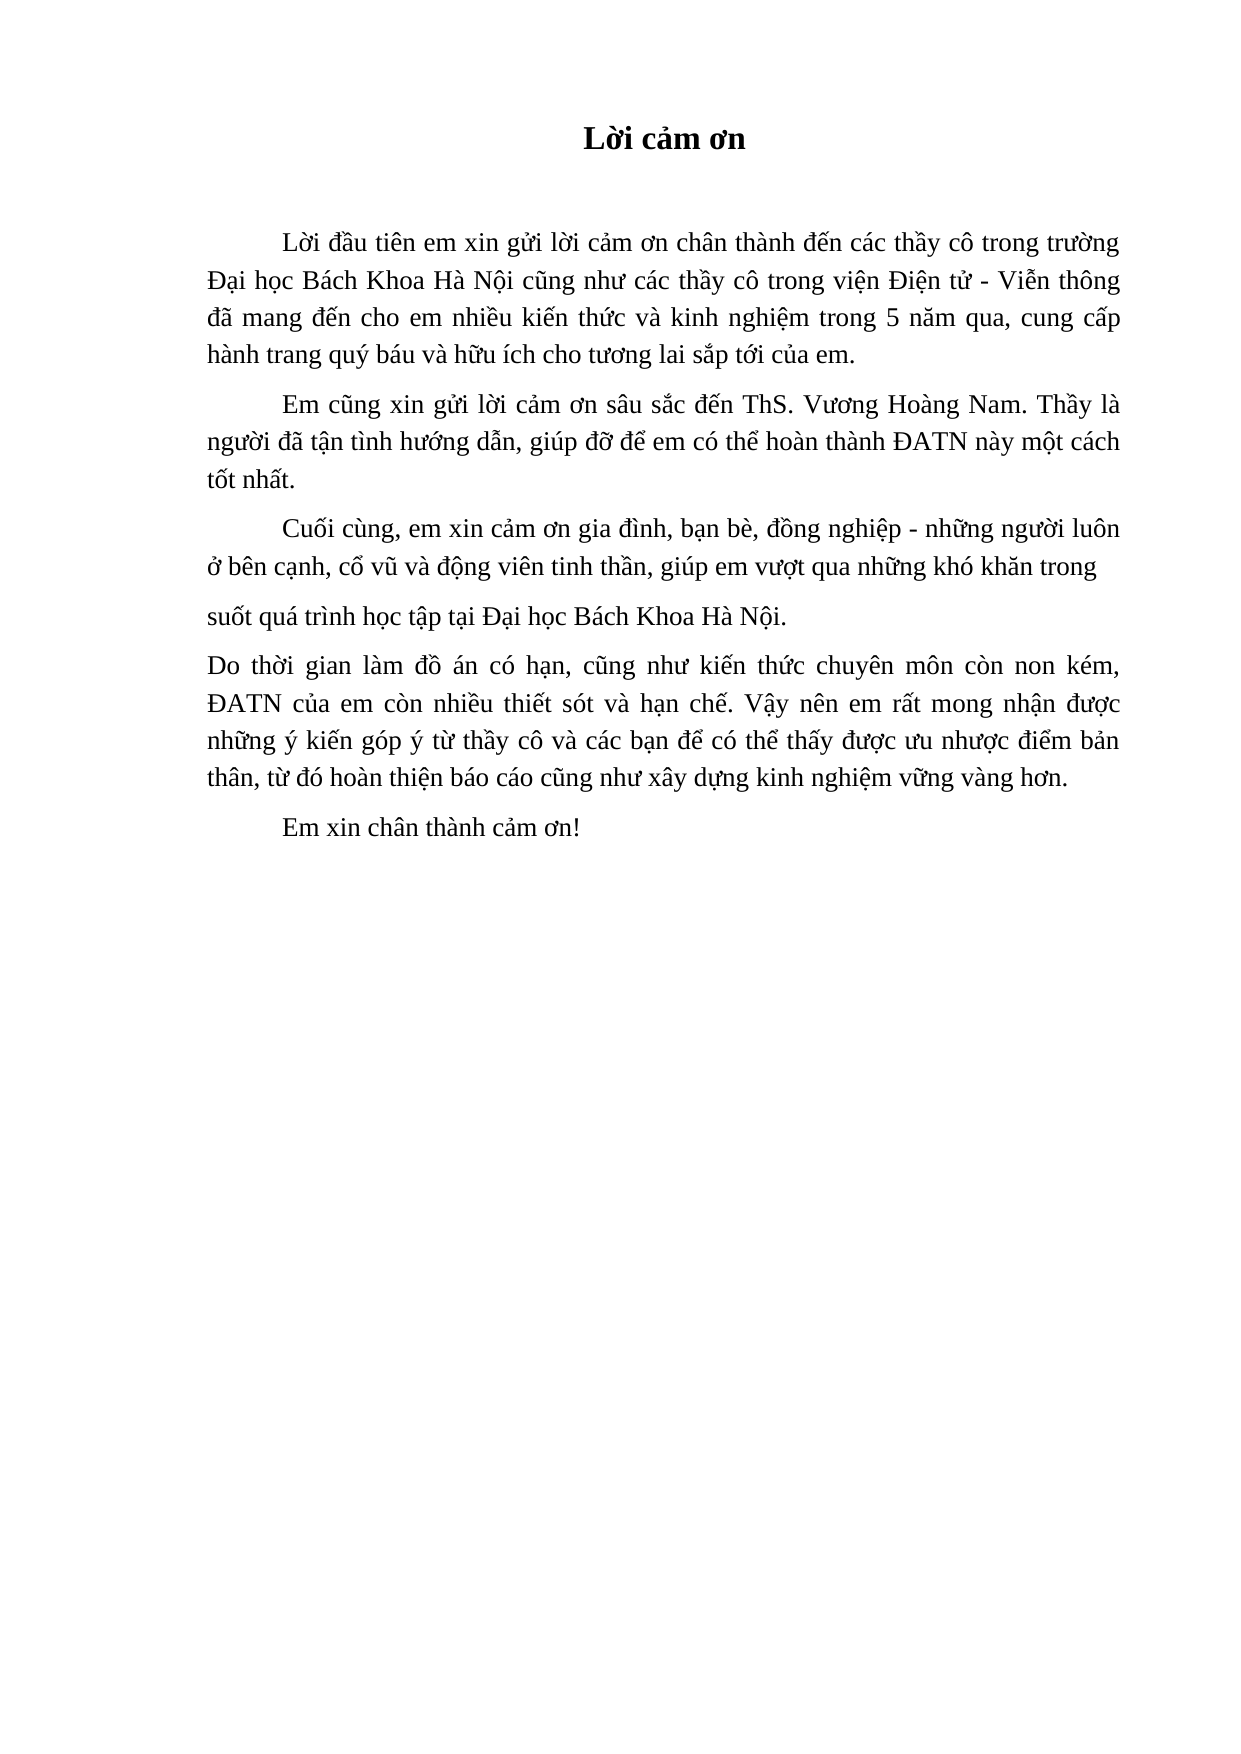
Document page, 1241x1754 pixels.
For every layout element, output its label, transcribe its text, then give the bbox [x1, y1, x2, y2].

text Cuối cùng, em xin cảm ơn gia đình, bạn bè, đồng nghiệp - những người luôn ở bên cạnh, cổ vũ và động viên tinh thần, giúp em vượt qua những khó khăn trong [207, 513, 1122, 581]
text suốt quá trình học tập tại Đại học Bách Khoa Hà Nội. [207, 600, 1122, 631]
text Em xin chân thành cảm ơn! [207, 811, 1122, 842]
text Do thời gian làm đồ án có hạn, cũng như kiến thức chuyên môn còn non kém, ĐATN của em còn nhiều thiết sót và hạn chế. Vậy nên em rất mong nhận được những ý kiến góp ý từ thầy cô và các bạn để có thể thấy được ưu nhược điểm bản thân, từ đó hoàn thiện báo cáo cũng như xây dựng kinh nghiệm vững vàng hơn. [207, 649, 1122, 792]
text Em cũng xin gửi lời cảm ơn sâu sắc đến ThS. Vương Hoàng Nam. Thầy là người đã tận tình hướng dẫn, giúp đỡ để em có thể hoàn thành ĐATN này một cách tốt nhất. [207, 388, 1122, 494]
text Lời cảm ơn [207, 118, 1122, 156]
text Lời đầu tiên em xin gửi lời cảm ơn chân thành đến các thầy cô trong trường Đại học Bách Khoa Hà Nội cũng như các thầy cô trong viện Điện tử - Viễn thông đã mang đến cho em nhiều kiến thức và kinh nghiệm trong 5 năm qua, cung cấp hành trang quý báu và hữu ích cho tương lai sắp tới của em. [207, 227, 1122, 369]
